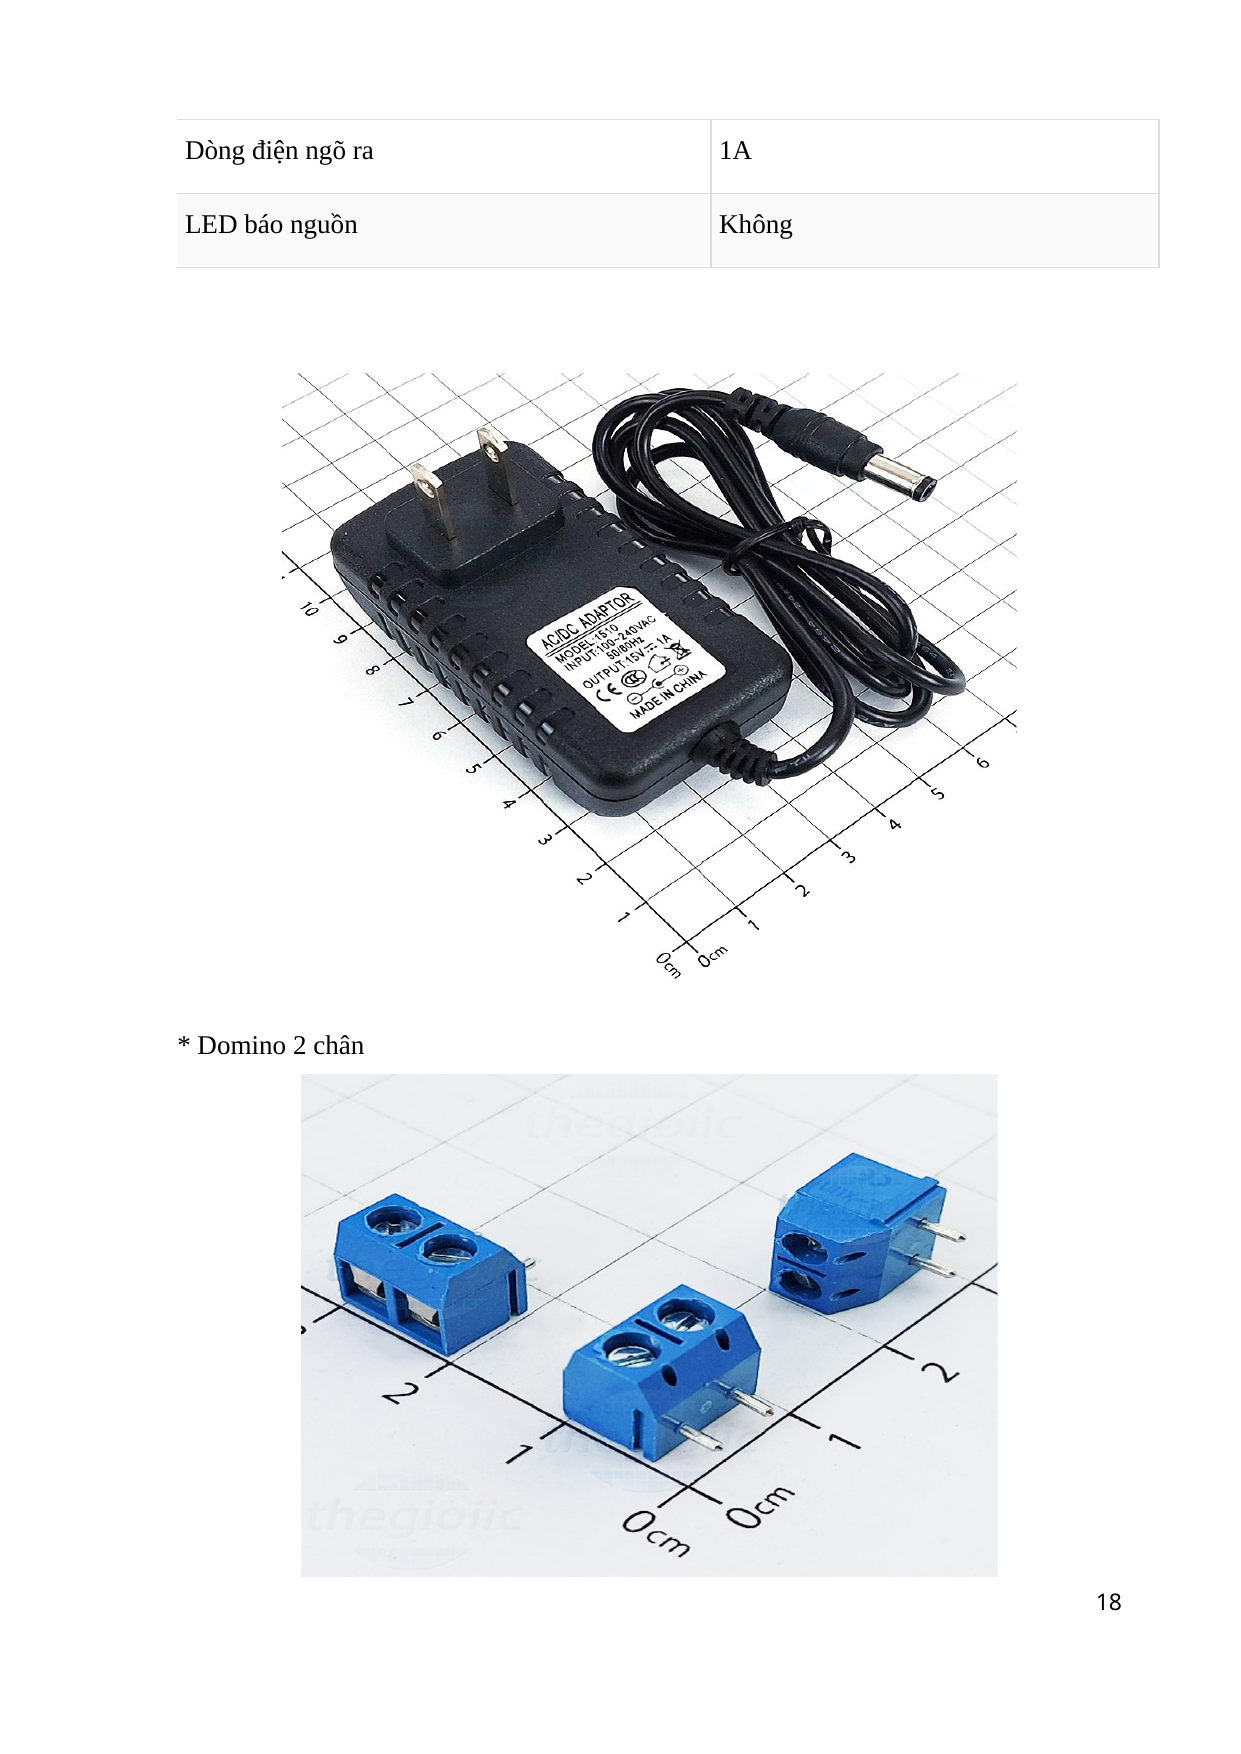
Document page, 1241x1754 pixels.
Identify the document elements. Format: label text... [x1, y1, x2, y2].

table_header Điện áp ngõ ra [177, 439, 710, 512]
table_cell Không [712, 883, 1158, 956]
table_cell 1A [712, 809, 1158, 882]
text * Adapter 12V Mô tả sản phẩm: Sản phẩm thích hợp sử dụng cho ADSL, Modem, routers, Mini TV, DVD, telephones, lights, cameras…. [177, 194, 1122, 319]
table_cell Ứng dụng [177, 513, 710, 586]
table_cell Đầu DC ngõ ra [177, 735, 710, 808]
subtitle 1.2.3.6 Nguồn (Adapter 12V và domino 2 chân) [177, 118, 1122, 150]
table_cell 5.5x2.5mm [712, 735, 1158, 808]
table_cell 100~240VAC [712, 587, 1158, 660]
table_cell Điện áp ngõ vào [177, 587, 710, 660]
table_cell Đa năng [712, 513, 1158, 586]
text Thông số kỹ thuật: [177, 363, 1122, 395]
table_header 15V [712, 439, 1158, 512]
table_cell Đầu cắm AC [177, 661, 710, 734]
table_cell LED báo nguồn [177, 883, 710, 956]
table_cell 2 chân dẹt Mỹ [712, 661, 1158, 734]
table_cell Dòng điện ngõ ra [177, 809, 710, 882]
